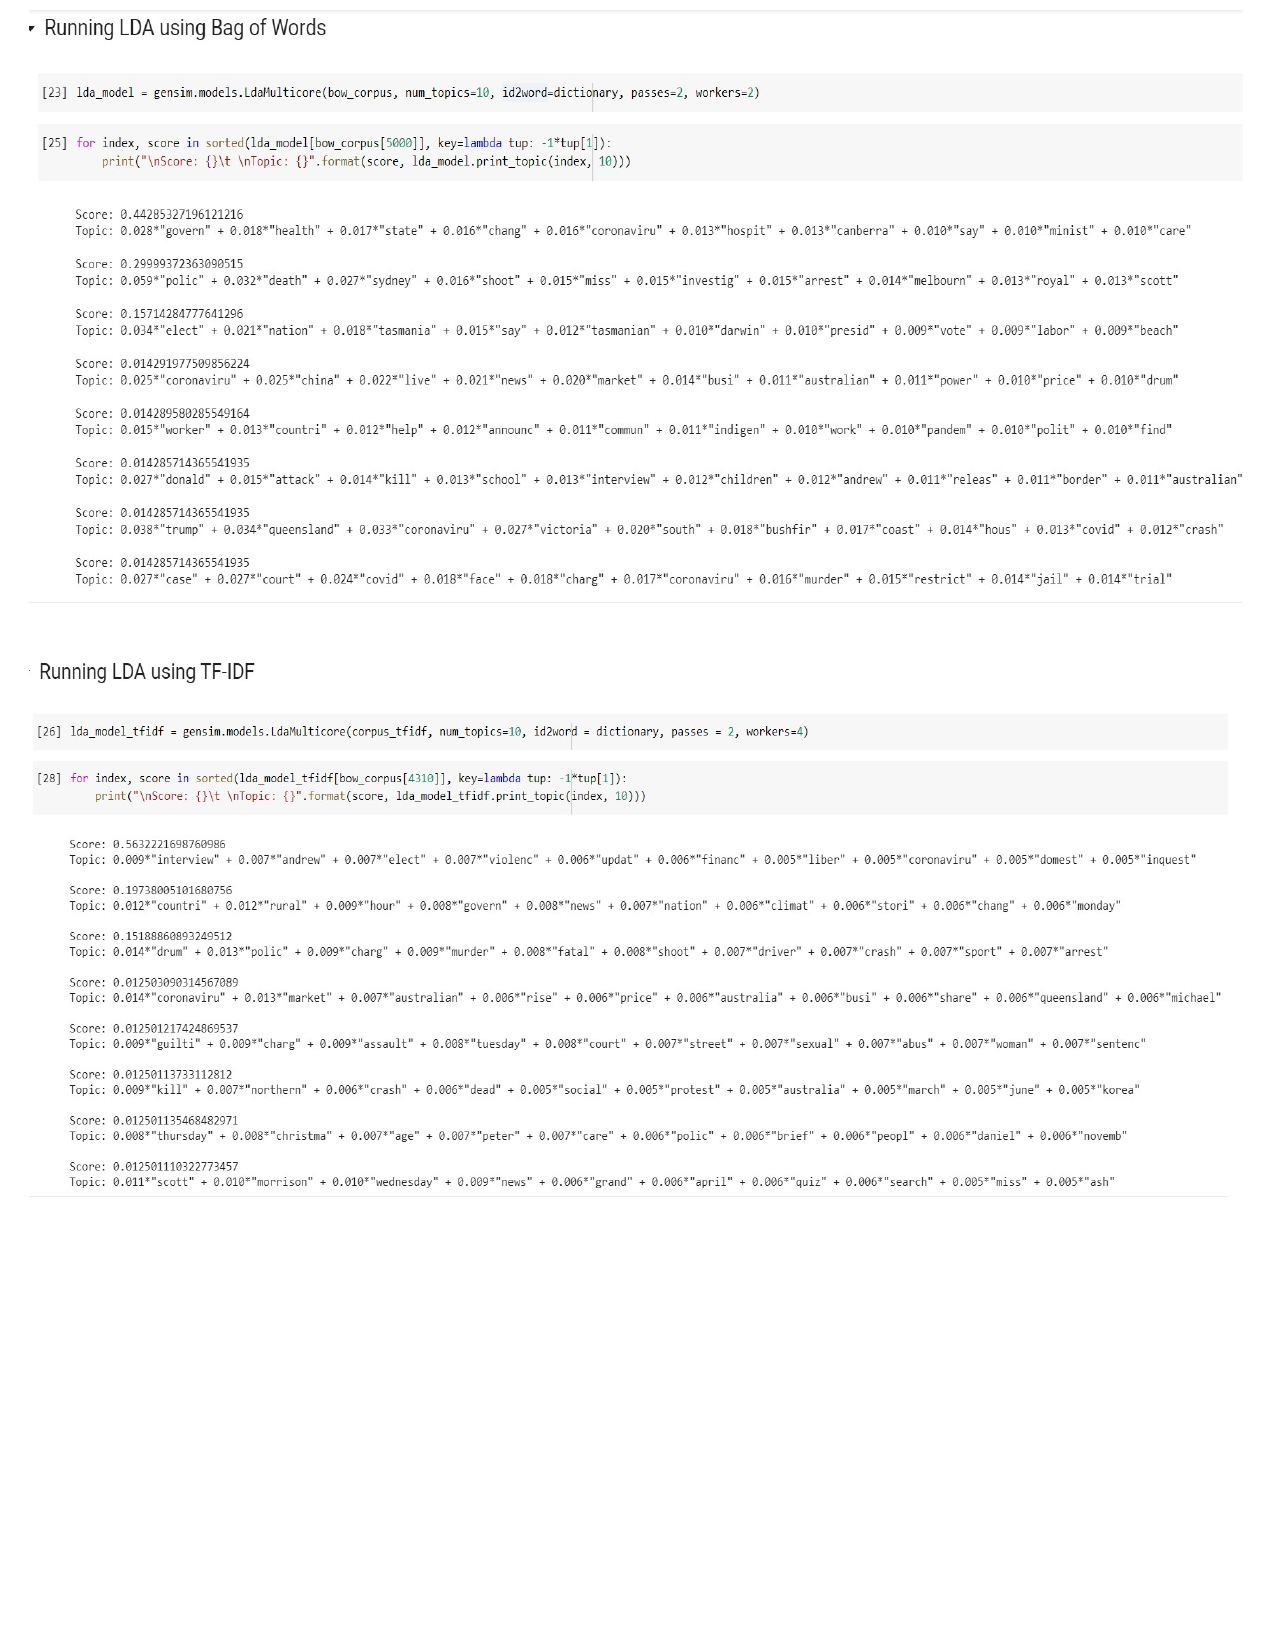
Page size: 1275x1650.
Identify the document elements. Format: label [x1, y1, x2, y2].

picture [29, 10, 1243, 603]
picture [29, 663, 1229, 1197]
